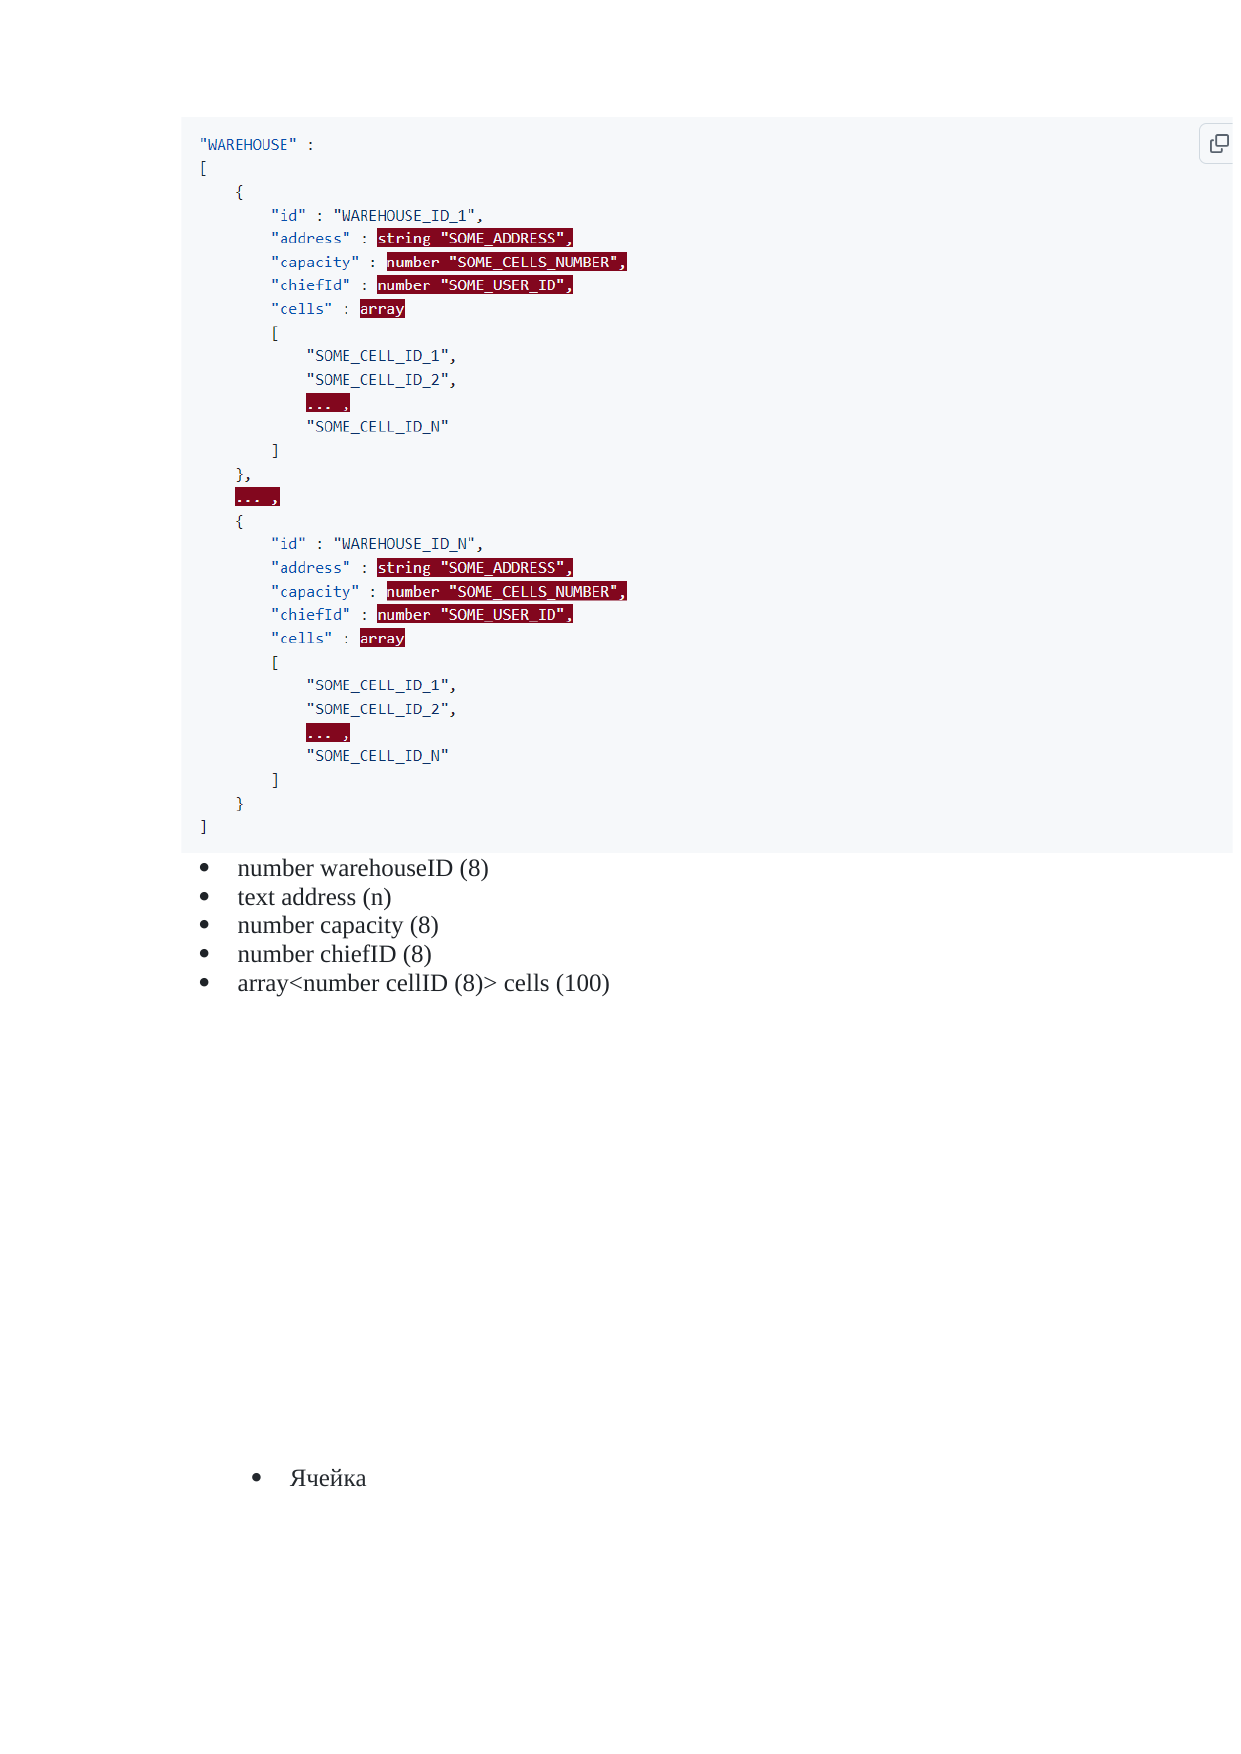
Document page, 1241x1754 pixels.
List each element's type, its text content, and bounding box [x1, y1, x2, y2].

picture [181, 117, 1233, 853]
list number capacity (8) [200, 910, 1211, 939]
list number chiefID (8) [200, 939, 1211, 968]
list array<number cellID (8)> cells (100) [200, 968, 1211, 997]
list Ячейка [252, 1463, 1211, 1492]
list number warehouseID (8) [200, 853, 1211, 882]
list text address (n) [200, 882, 1211, 910]
